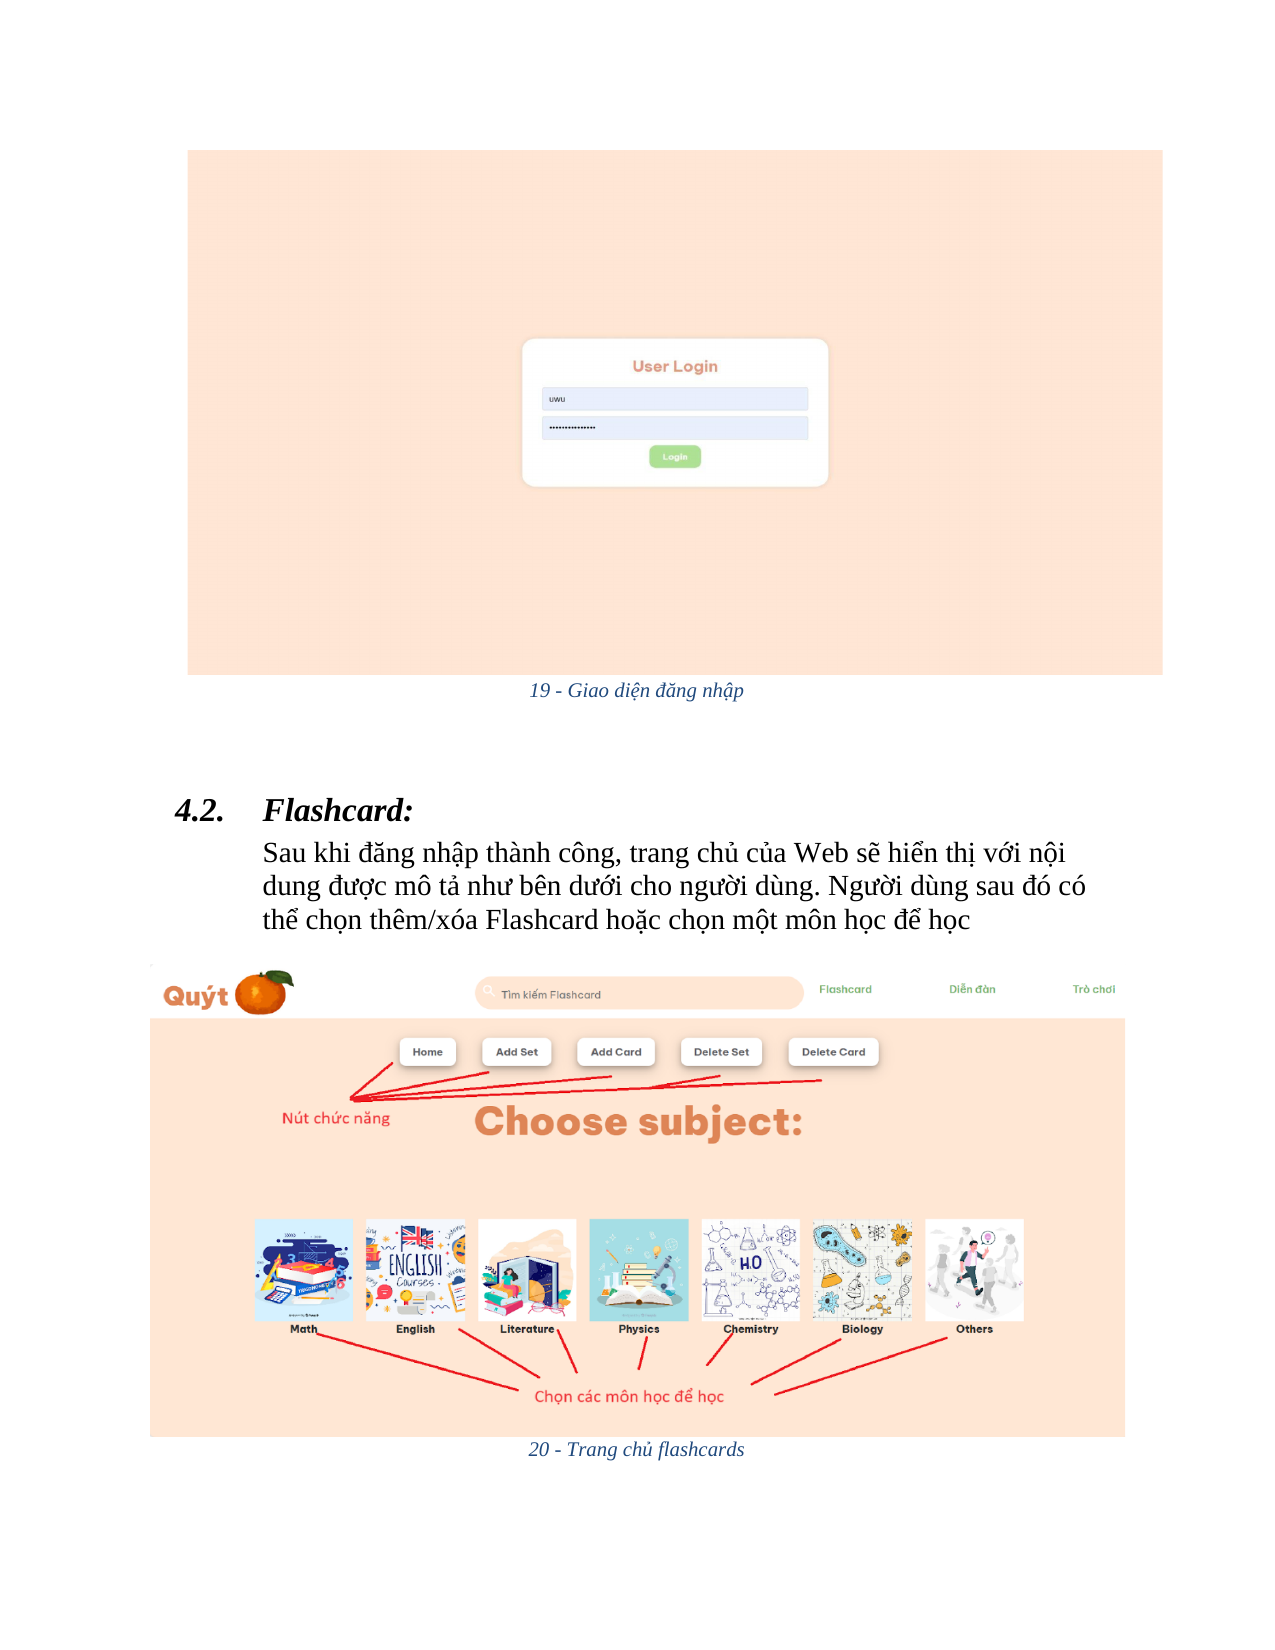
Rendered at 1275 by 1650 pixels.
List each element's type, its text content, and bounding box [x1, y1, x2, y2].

text Sau khi đăng nhập thành công, trang chủ của Web sẽ hiển thị với nội dung được mô tả như bên dưới cho người dùng. Người dùng sau đó có thể chọn thêm/xóa Flashcard hoặc chọn một môn học để học [262, 835, 1125, 935]
subtitle Flashcard: [225, 791, 1125, 829]
picture [150, 964, 1125, 1437]
picture [187, 150, 1163, 675]
text 19 - Giao diện đăng nhập [150, 678, 1125, 702]
text 20 - Trang chủ flashcards [150, 1437, 1125, 1461]
